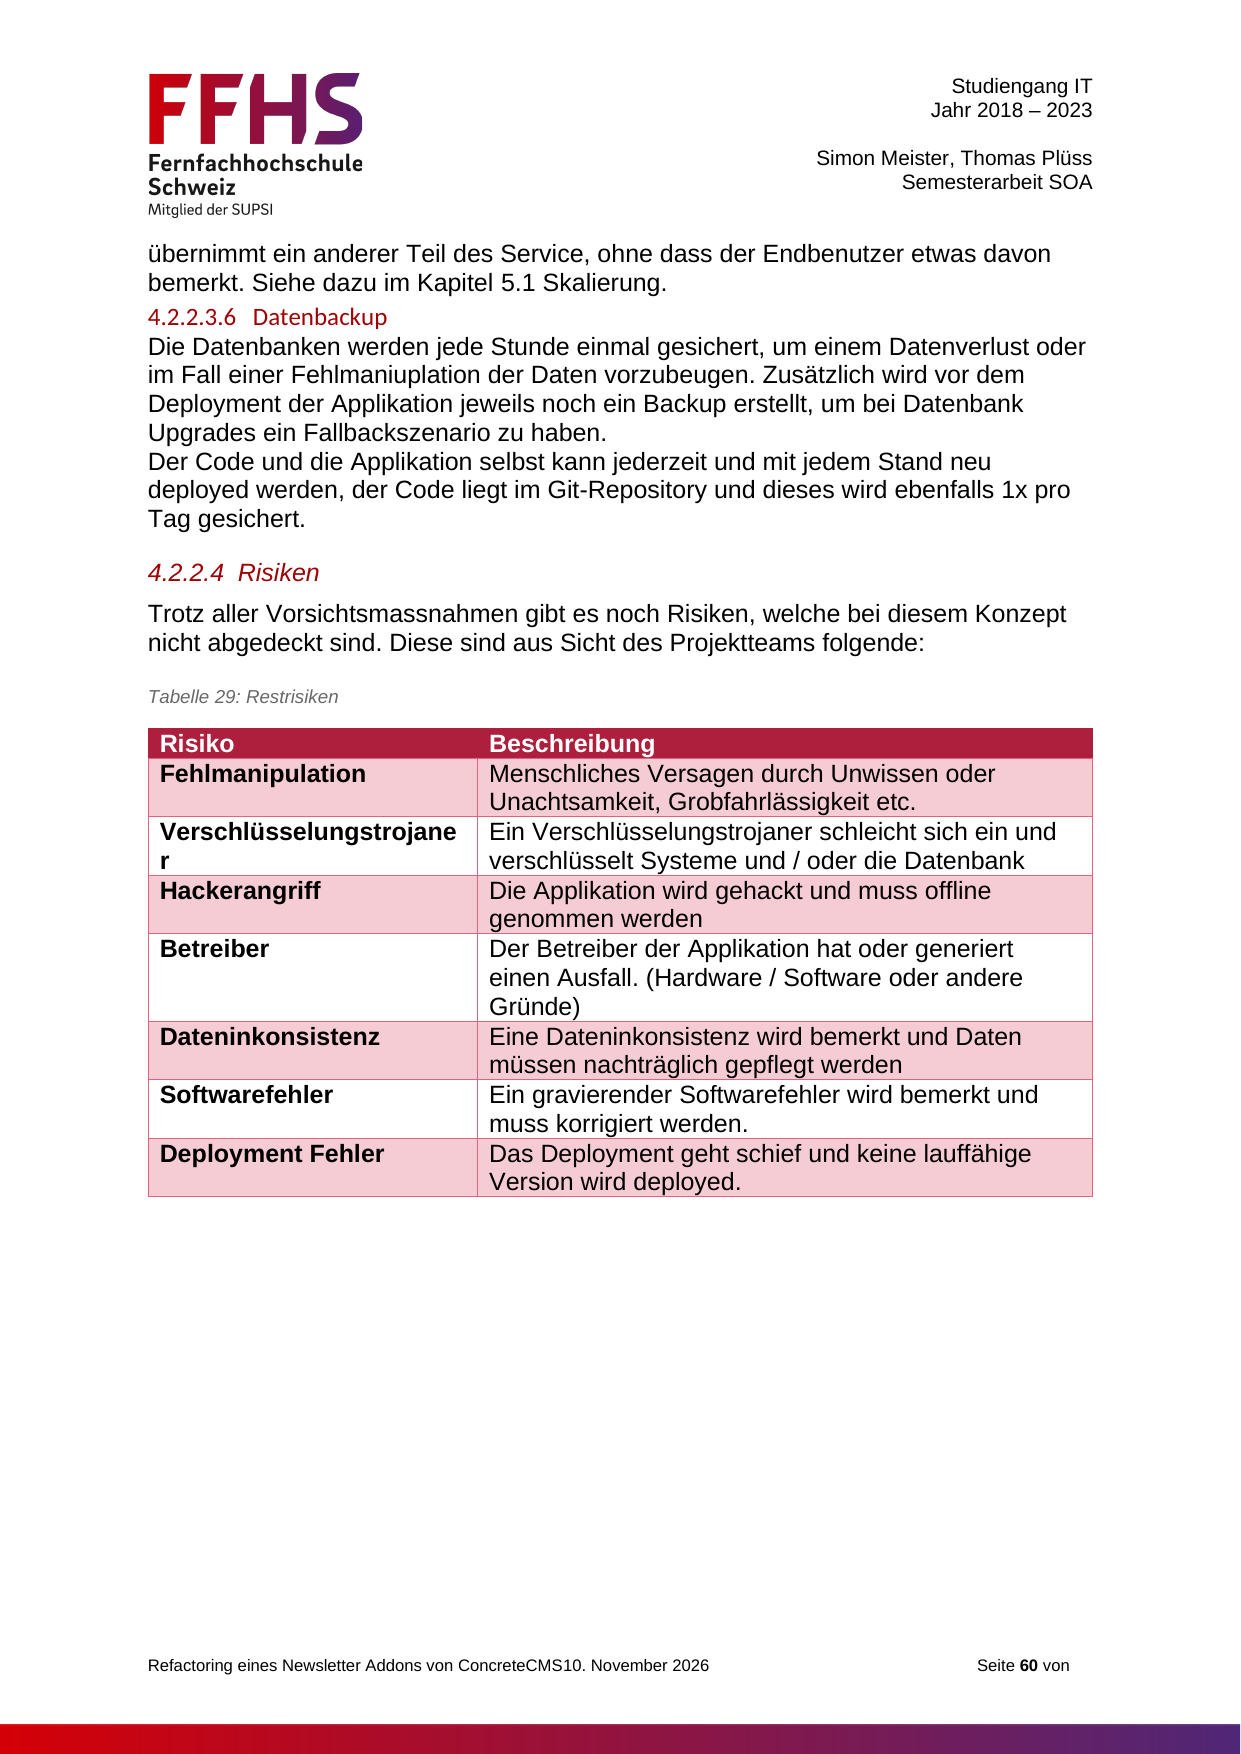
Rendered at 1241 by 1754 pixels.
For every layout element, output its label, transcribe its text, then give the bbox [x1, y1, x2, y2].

table_cell Menschliches Versagen durch Unwissen oder Unachtsamkeit, Grobfahrlässigkeit etc. [478, 759, 1092, 816]
table_header Risiko [149, 729, 477, 758]
table_cell Die Applikation wird gehackt und muss offline genommen werden [478, 876, 1092, 933]
table_cell Deployment Fehler [149, 1139, 477, 1196]
text Die Datenbanken werden jede Stunde einmal gesichert, um einem Datenverlust oder im Fall einer Fehlmaniuplation der Daten vorzubeugen. Zusätzlich wird vor dem Deployment der Applikation jeweils noch ein Backup erstellt, um bei Datenbank Upgrades ein Fallbackszenario zu haben. [148, 332, 1092, 447]
table_header Beschreibung [478, 729, 1092, 758]
table_cell Fehlmanipulation [149, 759, 477, 816]
subtitle Datenbackup [148, 301, 1092, 332]
text Trotz aller Vorsichtsmassnahmen gibt es noch Risiken, welche bei diesem Konzept nicht abgedeckt sind. Diese sind aus Sicht des Projektteams folgende: [148, 599, 1092, 657]
table_cell Betreiber [149, 934, 477, 1021]
table_cell Ein gravierender Softwarefehler wird bemerkt und muss korrigiert werden. [478, 1080, 1092, 1138]
table_cell Softwarefehler [149, 1080, 477, 1138]
table_cell Verschlüsselungstrojaner [149, 817, 477, 875]
picture [148, 73, 363, 218]
table_cell Ein Verschlüsselungstrojaner schleicht sich ein und verschlüsselt Systeme und / oder die Datenbank [478, 817, 1092, 875]
table_cell Das Deployment geht schief und keine lauffähige Version wird deployed. [478, 1139, 1092, 1196]
table_cell Dateninkonsistenz [149, 1022, 477, 1079]
picture [0, 1724, 1241, 1754]
table_cell Hackerangriff [149, 876, 477, 933]
table_cell Eine Dateninkonsistenz wird bemerkt und Daten müssen nachträglich gepflegt werden [478, 1022, 1092, 1079]
table_cell Der Betreiber der Applikation hat oder generiert einen Ausfall. (Hardware / Software oder andere Gründe) [478, 934, 1092, 1021]
subtitle Risiken [148, 558, 1092, 587]
text Der Code und die Applikation selbst kann jederzeit und mit jedem Stand neu deployed werden, der Code liegt im Git-Repository und dieses wird ebenfalls 1x pro Tag gesichert. [148, 447, 1092, 533]
